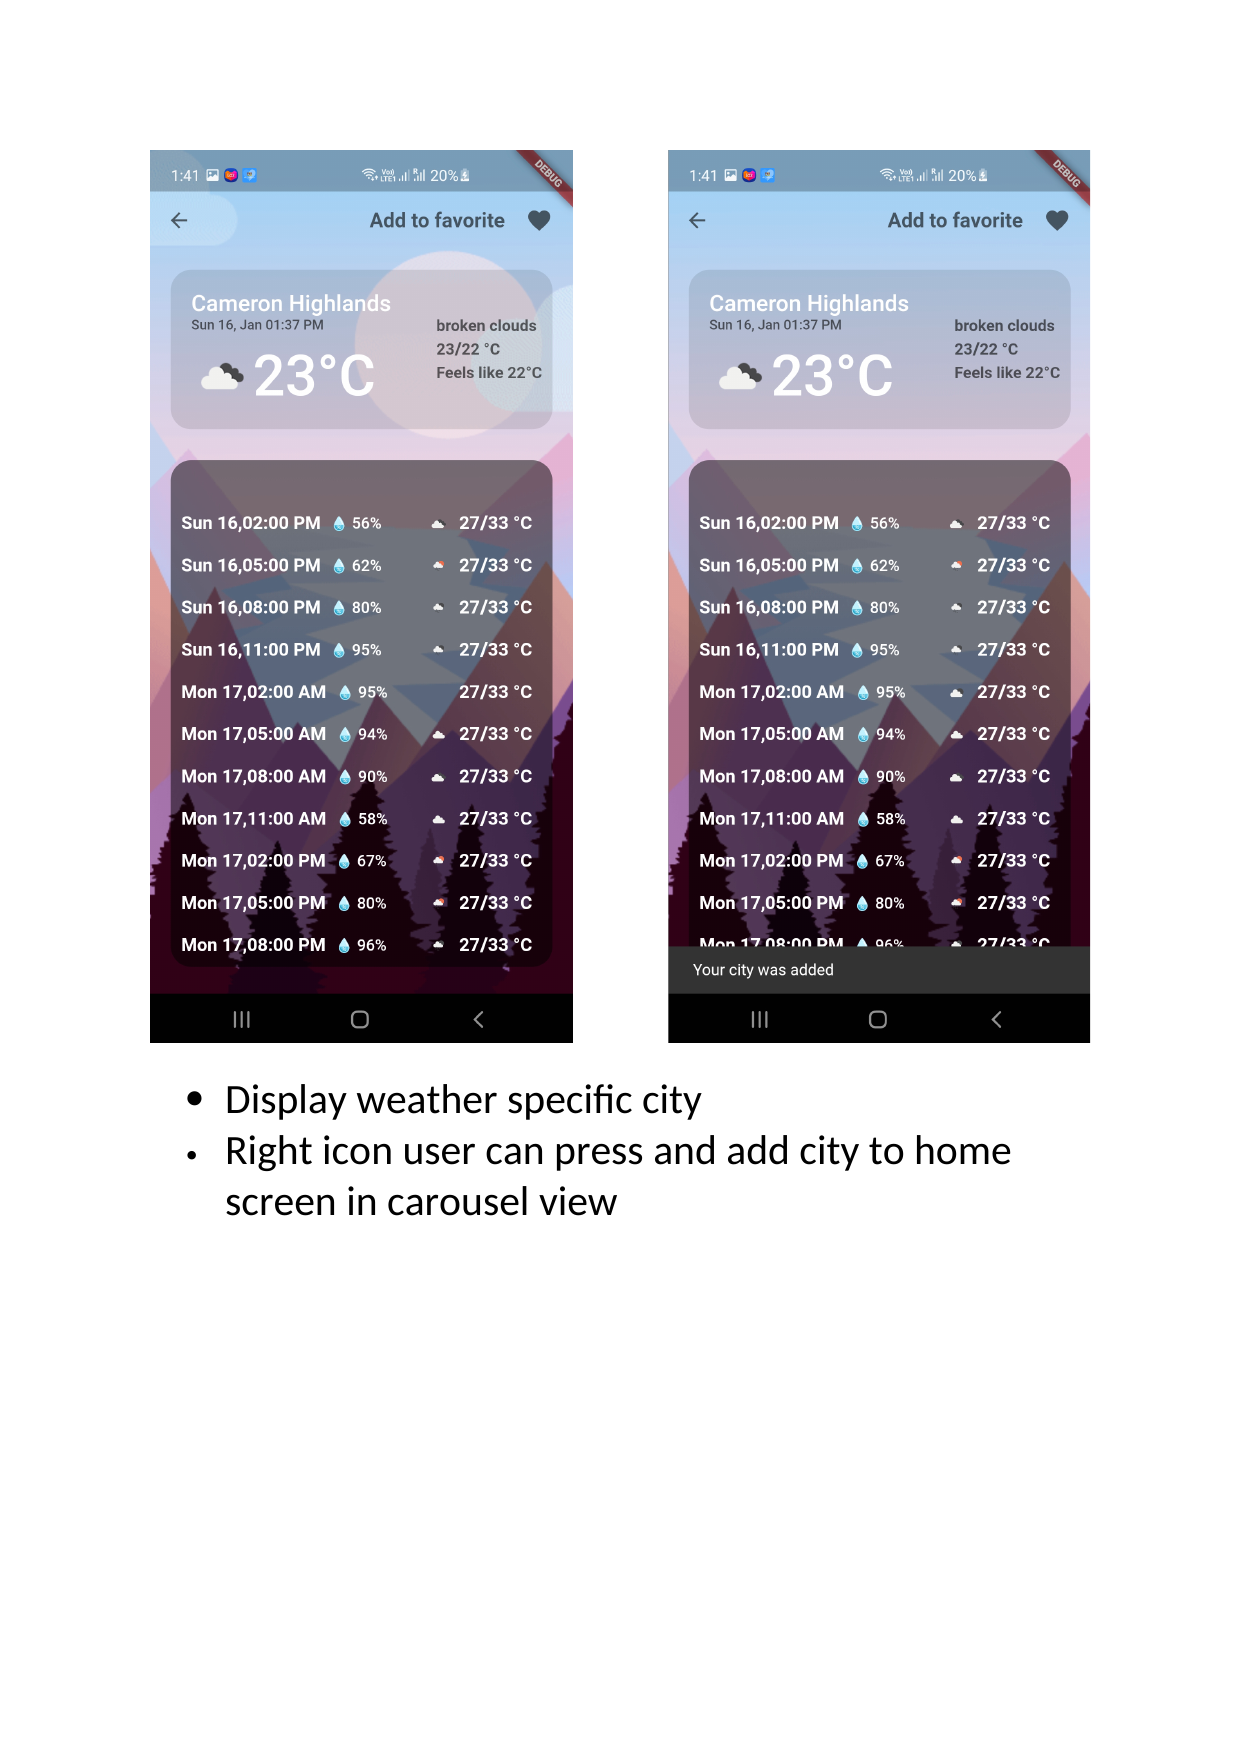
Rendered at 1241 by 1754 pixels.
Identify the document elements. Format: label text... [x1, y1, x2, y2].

picture [150, 150, 1091, 1043]
list Right icon user can press and add city to home screen in carousel view [187, 1124, 1090, 1226]
list Display weather specific city [187, 1073, 1090, 1124]
